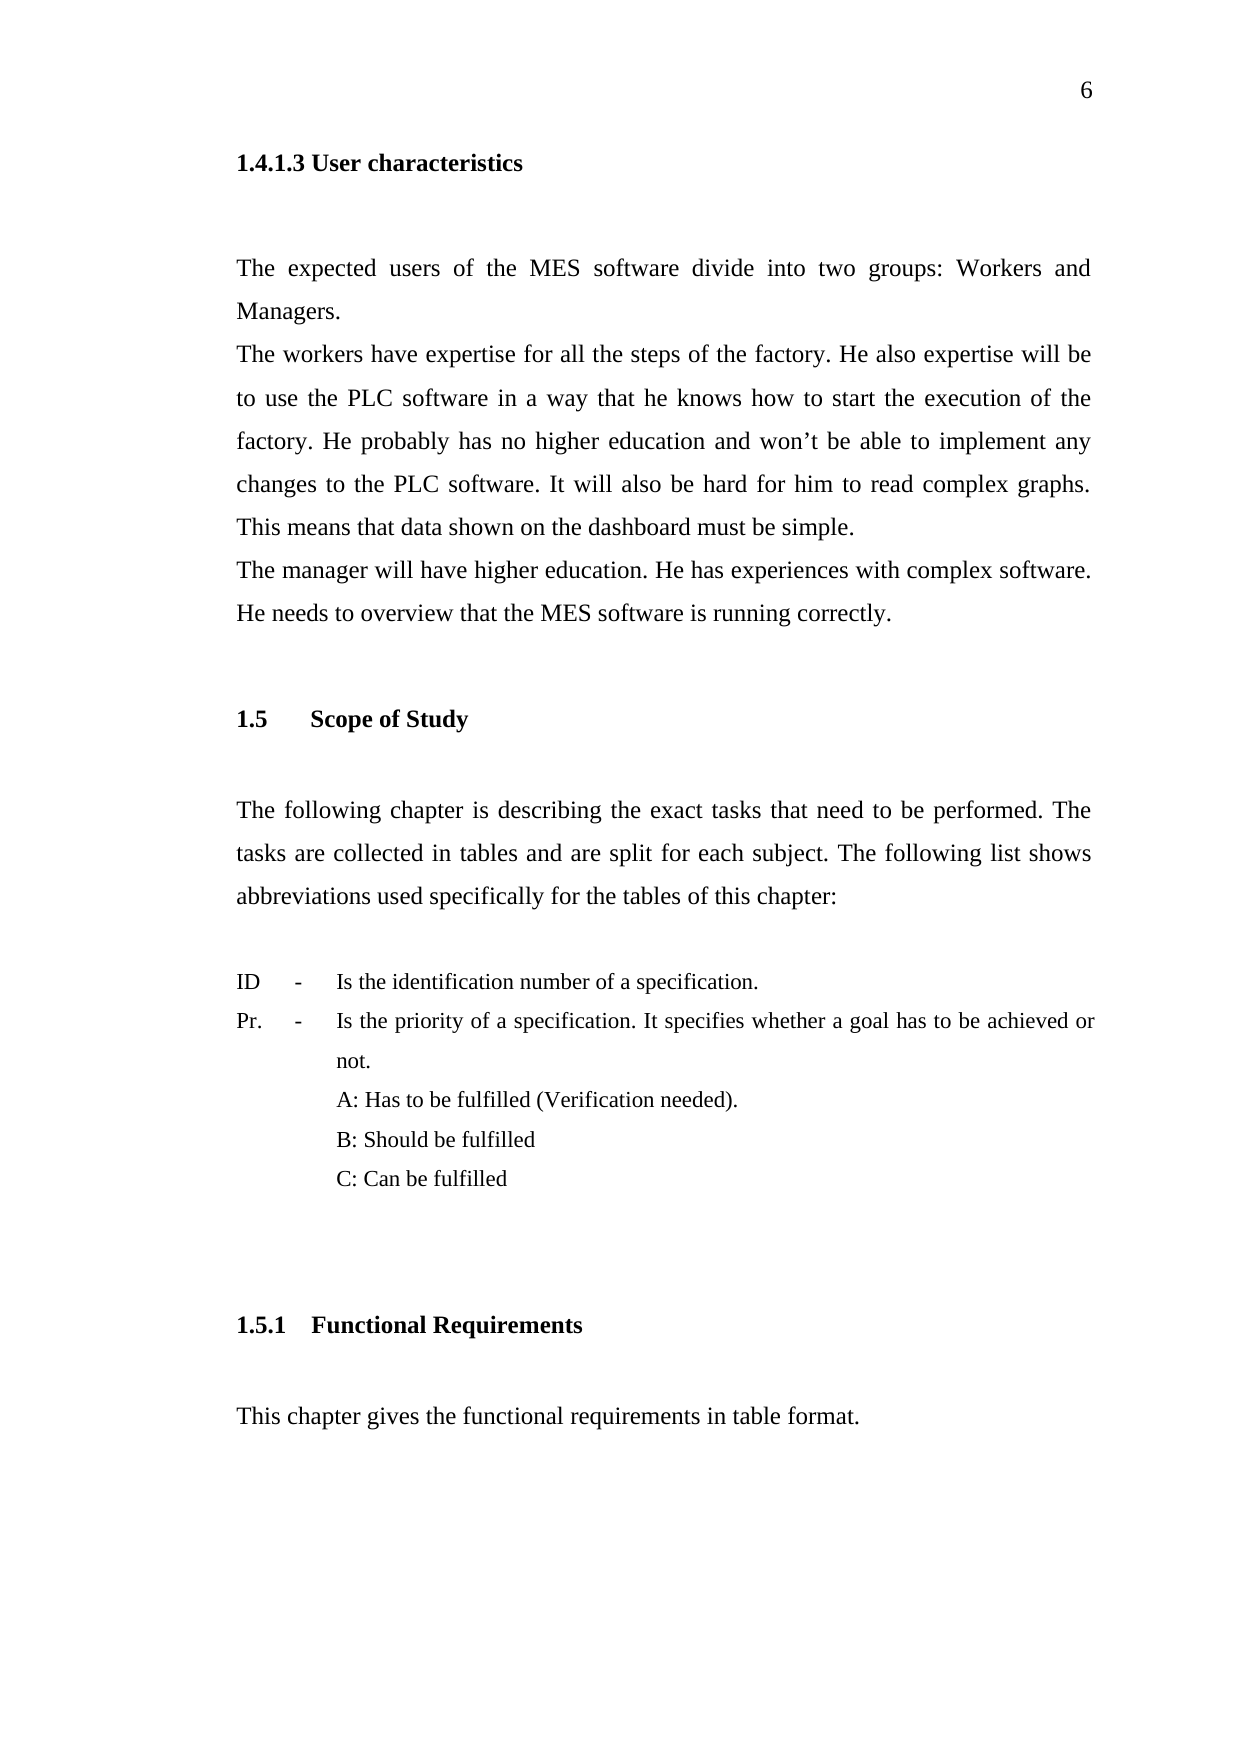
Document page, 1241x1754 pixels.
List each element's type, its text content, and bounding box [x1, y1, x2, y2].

table_cell Is the priority of a specification. It specifies whether a goal has to be achieved or not. A: Has to be fulfilled (Verification needed). B: Should be fulfilled C: Can be fulfilled [325, 1007, 1107, 1204]
text The workers have expertise for all the steps of the factory. He also expertise will be to use the PLC software in a way that he knows how to start the execution of the factory. He probably has no higher education and won’t be able to implement any changes to the PLC software. It will also be hard for him to read complex graphs. This means that data shown on the dashboard must be simple. [236, 339, 1092, 541]
text This chapter gives the functional requirements in table format. [236, 1401, 1092, 1430]
table_header ID [225, 968, 283, 1007]
subtitle User characteristics [236, 148, 1092, 176]
subtitle Functional Requirements [236, 1310, 1092, 1339]
text The expected users of the MES software divide into two groups: Workers and Managers. [236, 253, 1092, 325]
text The manager will have higher education. He has experiences with complex software. He needs to overview that the MES software is running correctly. [236, 555, 1092, 627]
table_cell Pr. [225, 1007, 283, 1204]
table_header - [283, 968, 325, 1007]
subtitle Scope of Study [236, 704, 1092, 733]
text The following chapter is describing the exact tasks that need to be performed. The tasks are collected in tables and are split for each subject. The following list shows abbreviations used specifically for the tables of this chapter: [236, 795, 1092, 910]
table_cell - [283, 1007, 325, 1204]
table_header Is the identification number of a specification. [325, 968, 1107, 1007]
